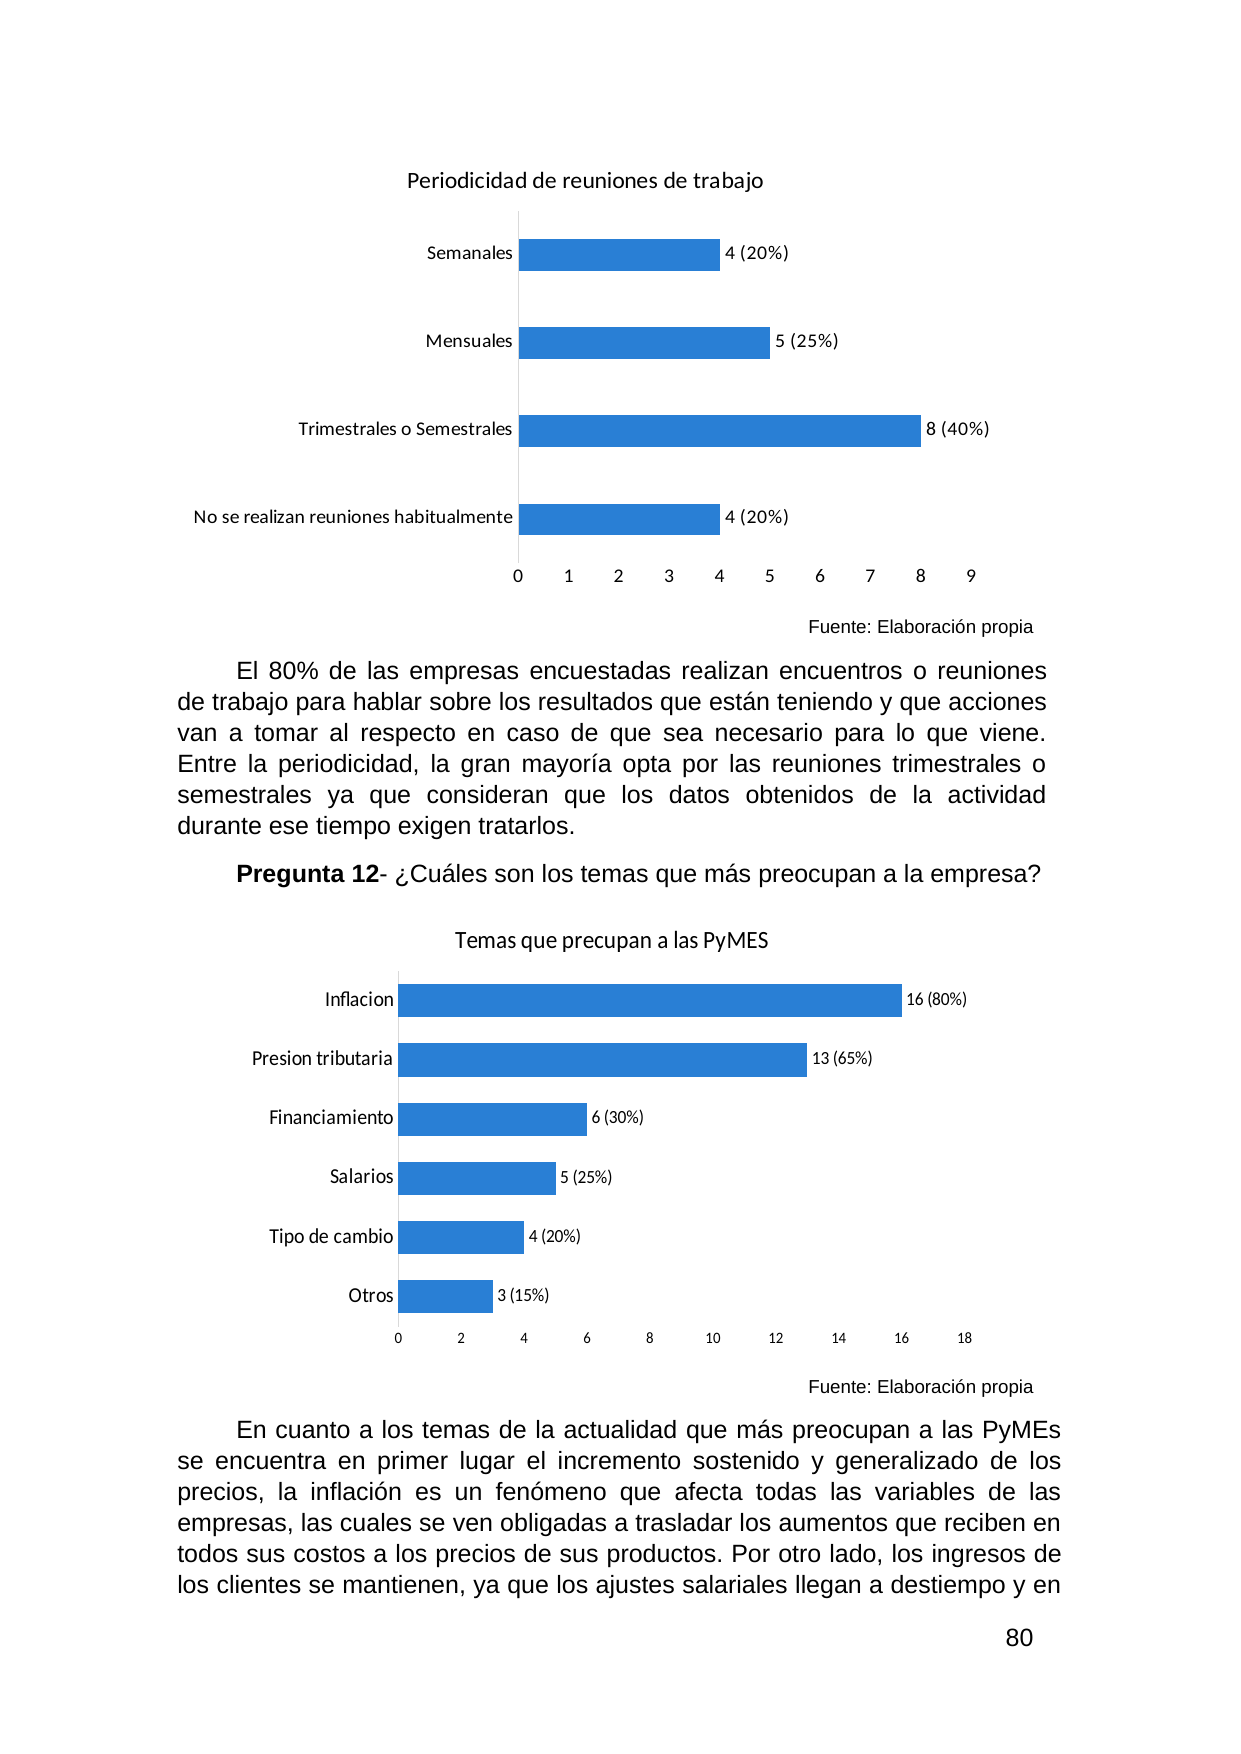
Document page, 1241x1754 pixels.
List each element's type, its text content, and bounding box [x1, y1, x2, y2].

text El 80% de las empresas encuestadas realizan encuentros o reuniones de trabajo para hablar sobre los resultados que están teniendo y que acciones van a tomar al respecto en caso de que sea necesario para lo que viene. Entre la periodicidad, la gran mayoría opta por las reuniones trimestrales o semestrales ya que consideran que los datos obtenidos de la actividad durante ese tiempo exigen tratarlos. [177, 656, 1048, 840]
text Fuente: Elaboración propia [237, 616, 1033, 637]
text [177, 1415, 1063, 1599]
text Fuente: Elaboración propia [237, 1375, 1033, 1397]
text Pregunta 12- ¿Cuáles son los temas que más preocupan a la empresa? [177, 859, 351, 887]
